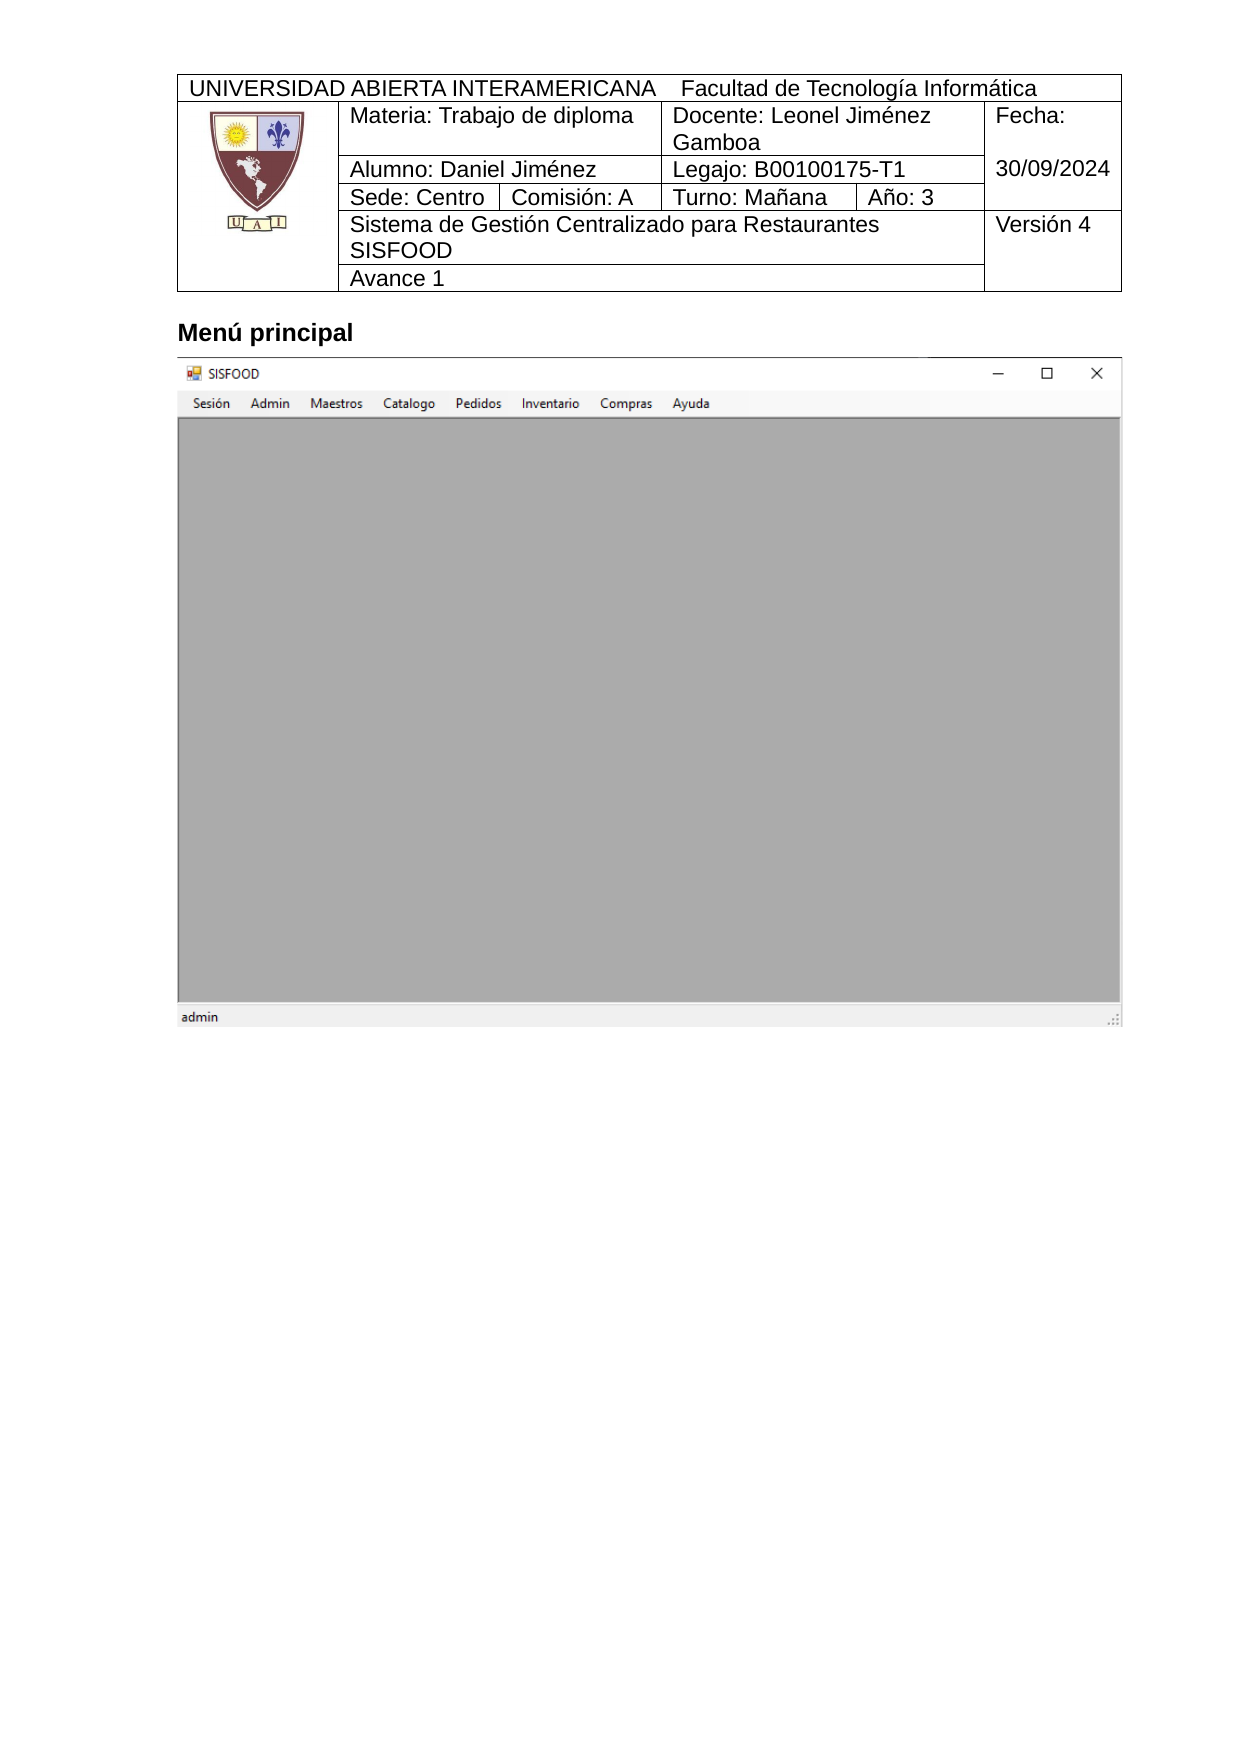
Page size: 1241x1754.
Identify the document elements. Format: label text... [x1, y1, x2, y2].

picture [177, 357, 1123, 1027]
picture [188, 102, 327, 236]
subtitle Menú principal [177, 318, 1122, 347]
